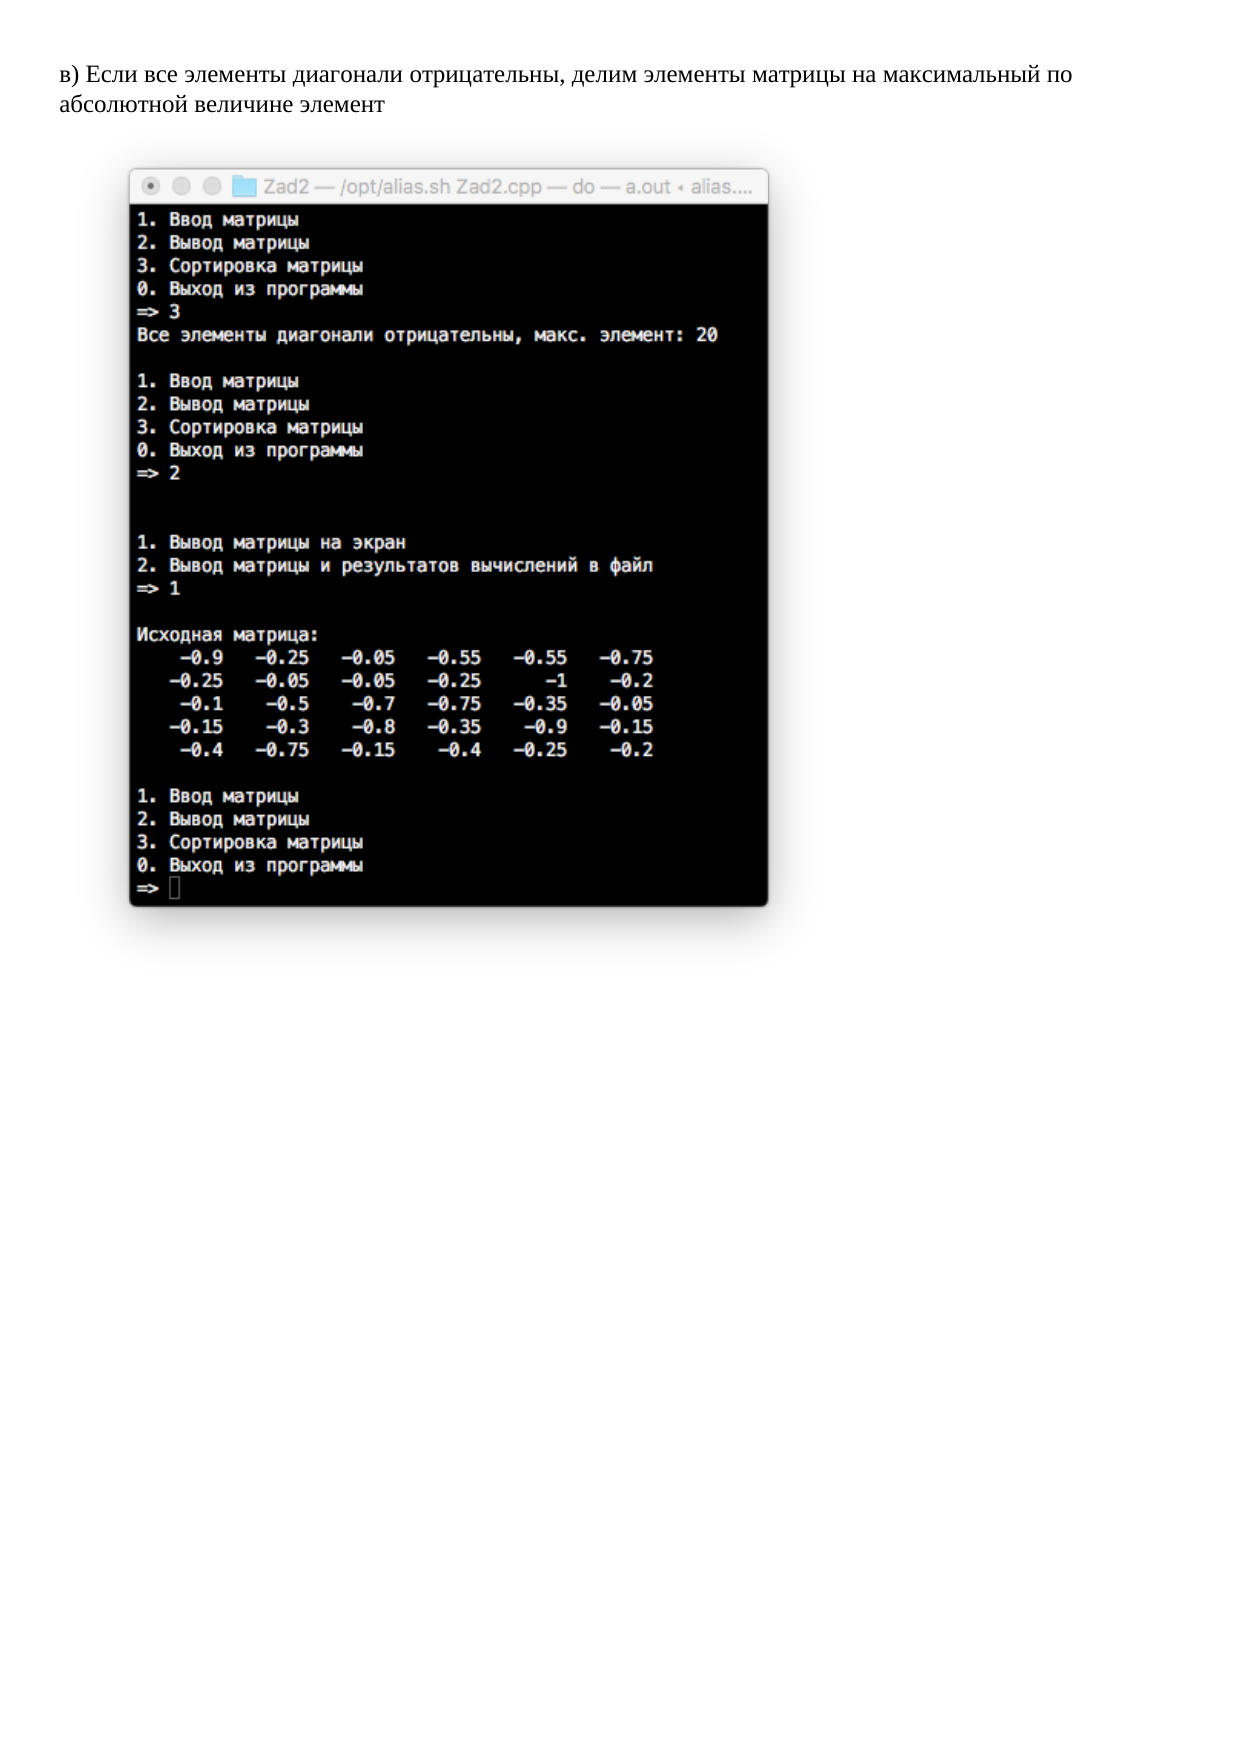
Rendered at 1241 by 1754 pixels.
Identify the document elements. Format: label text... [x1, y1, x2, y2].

text в) Если все элементы диагонали отрицательны, делим элементы матрицы на максимальный по абсолютной величине элемент [59, 59, 1181, 117]
picture [65, 117, 833, 984]
